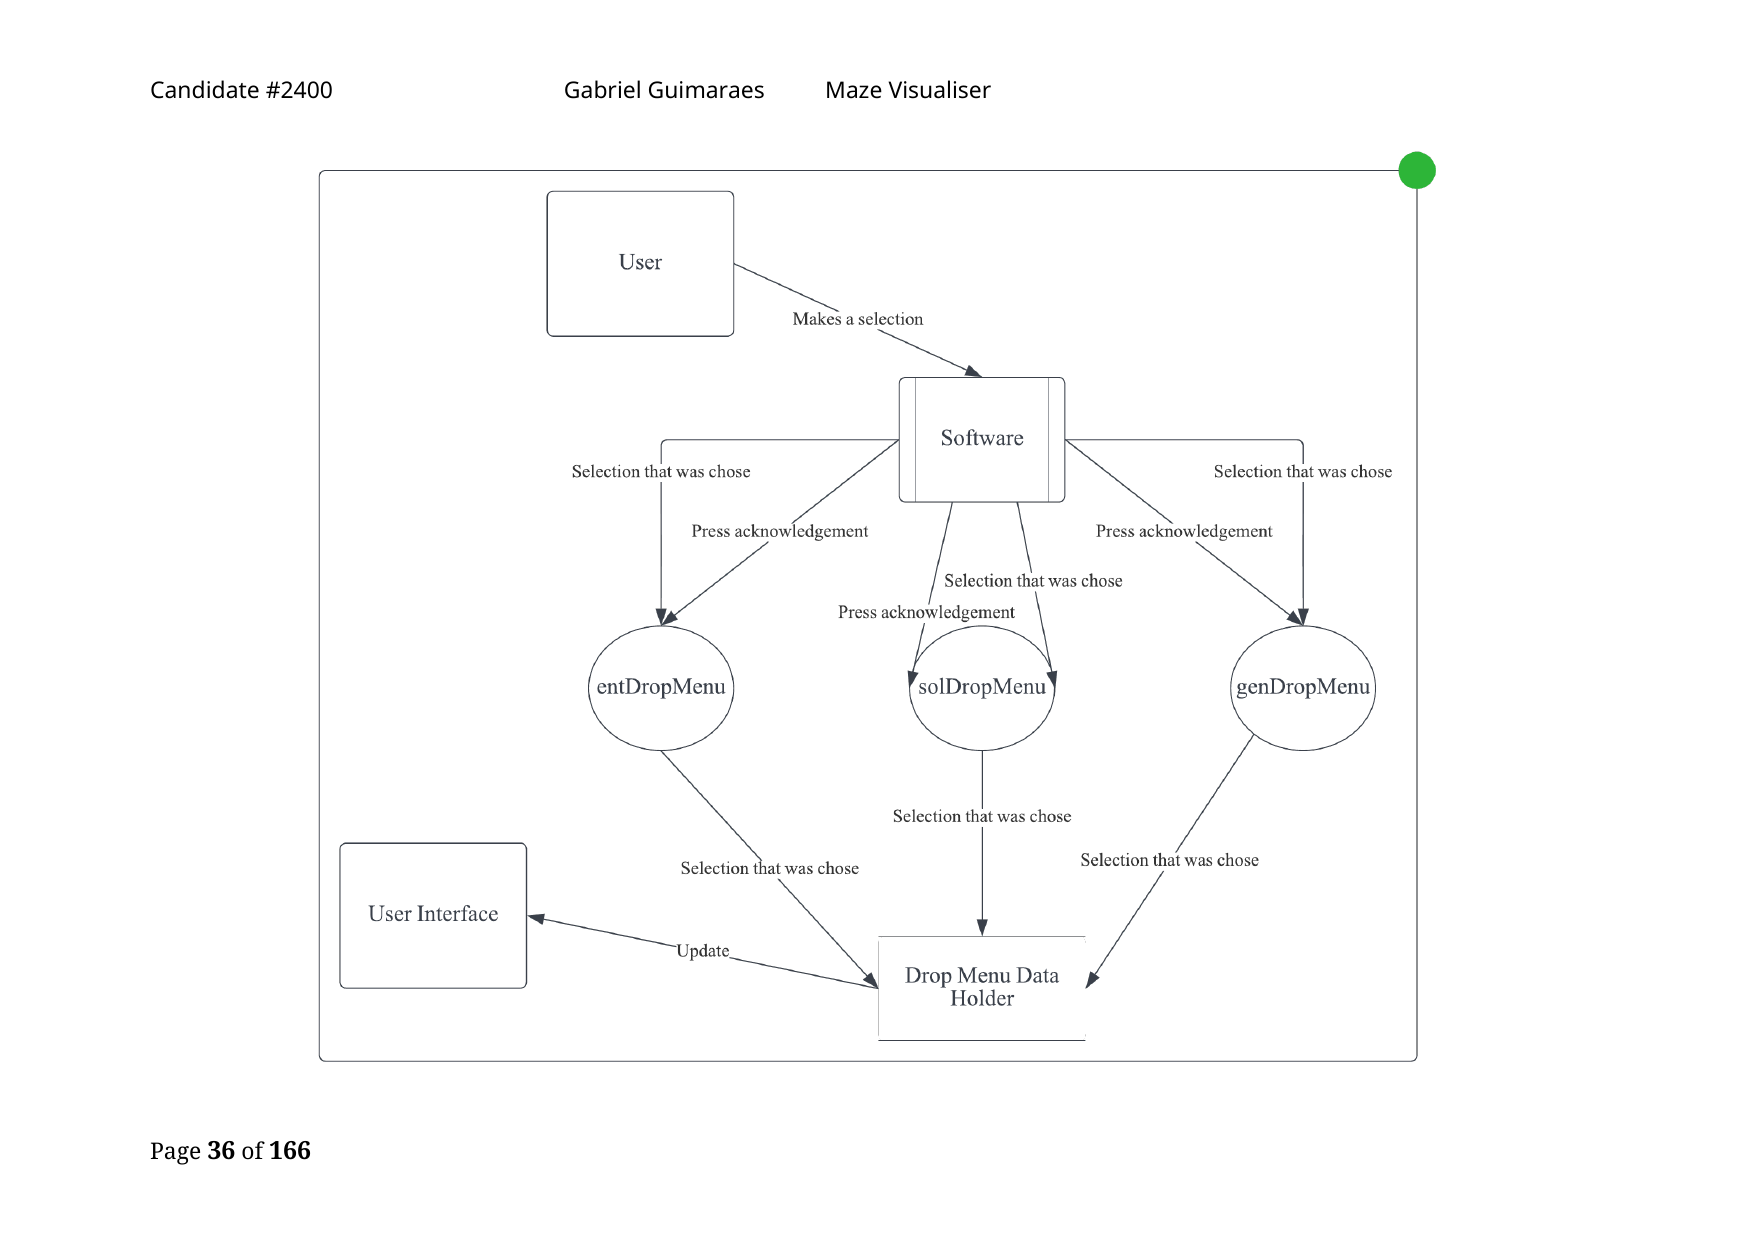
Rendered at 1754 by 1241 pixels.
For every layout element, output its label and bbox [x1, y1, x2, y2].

picture [316, 150, 1438, 1064]
